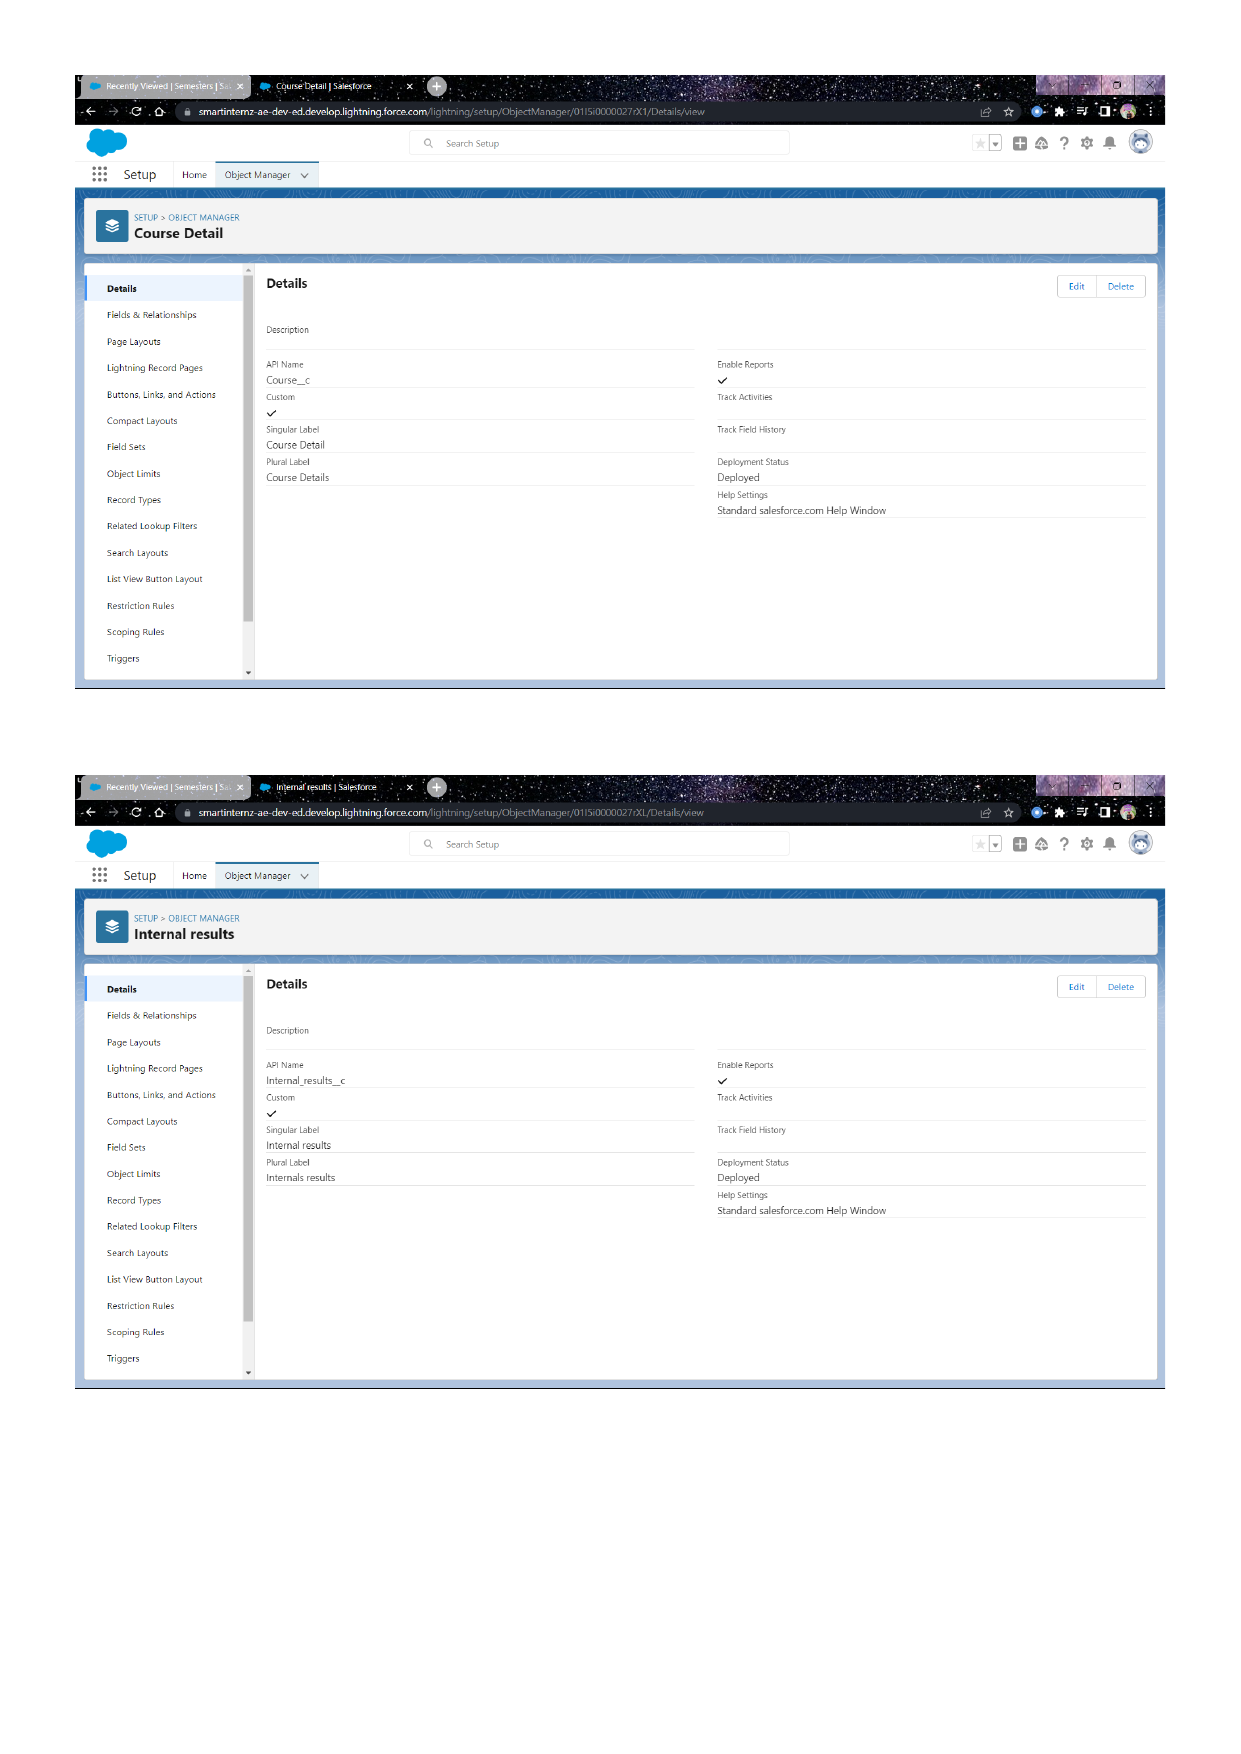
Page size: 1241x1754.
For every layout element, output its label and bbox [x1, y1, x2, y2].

picture [75, 75, 1166, 689]
picture [75, 775, 1166, 1389]
